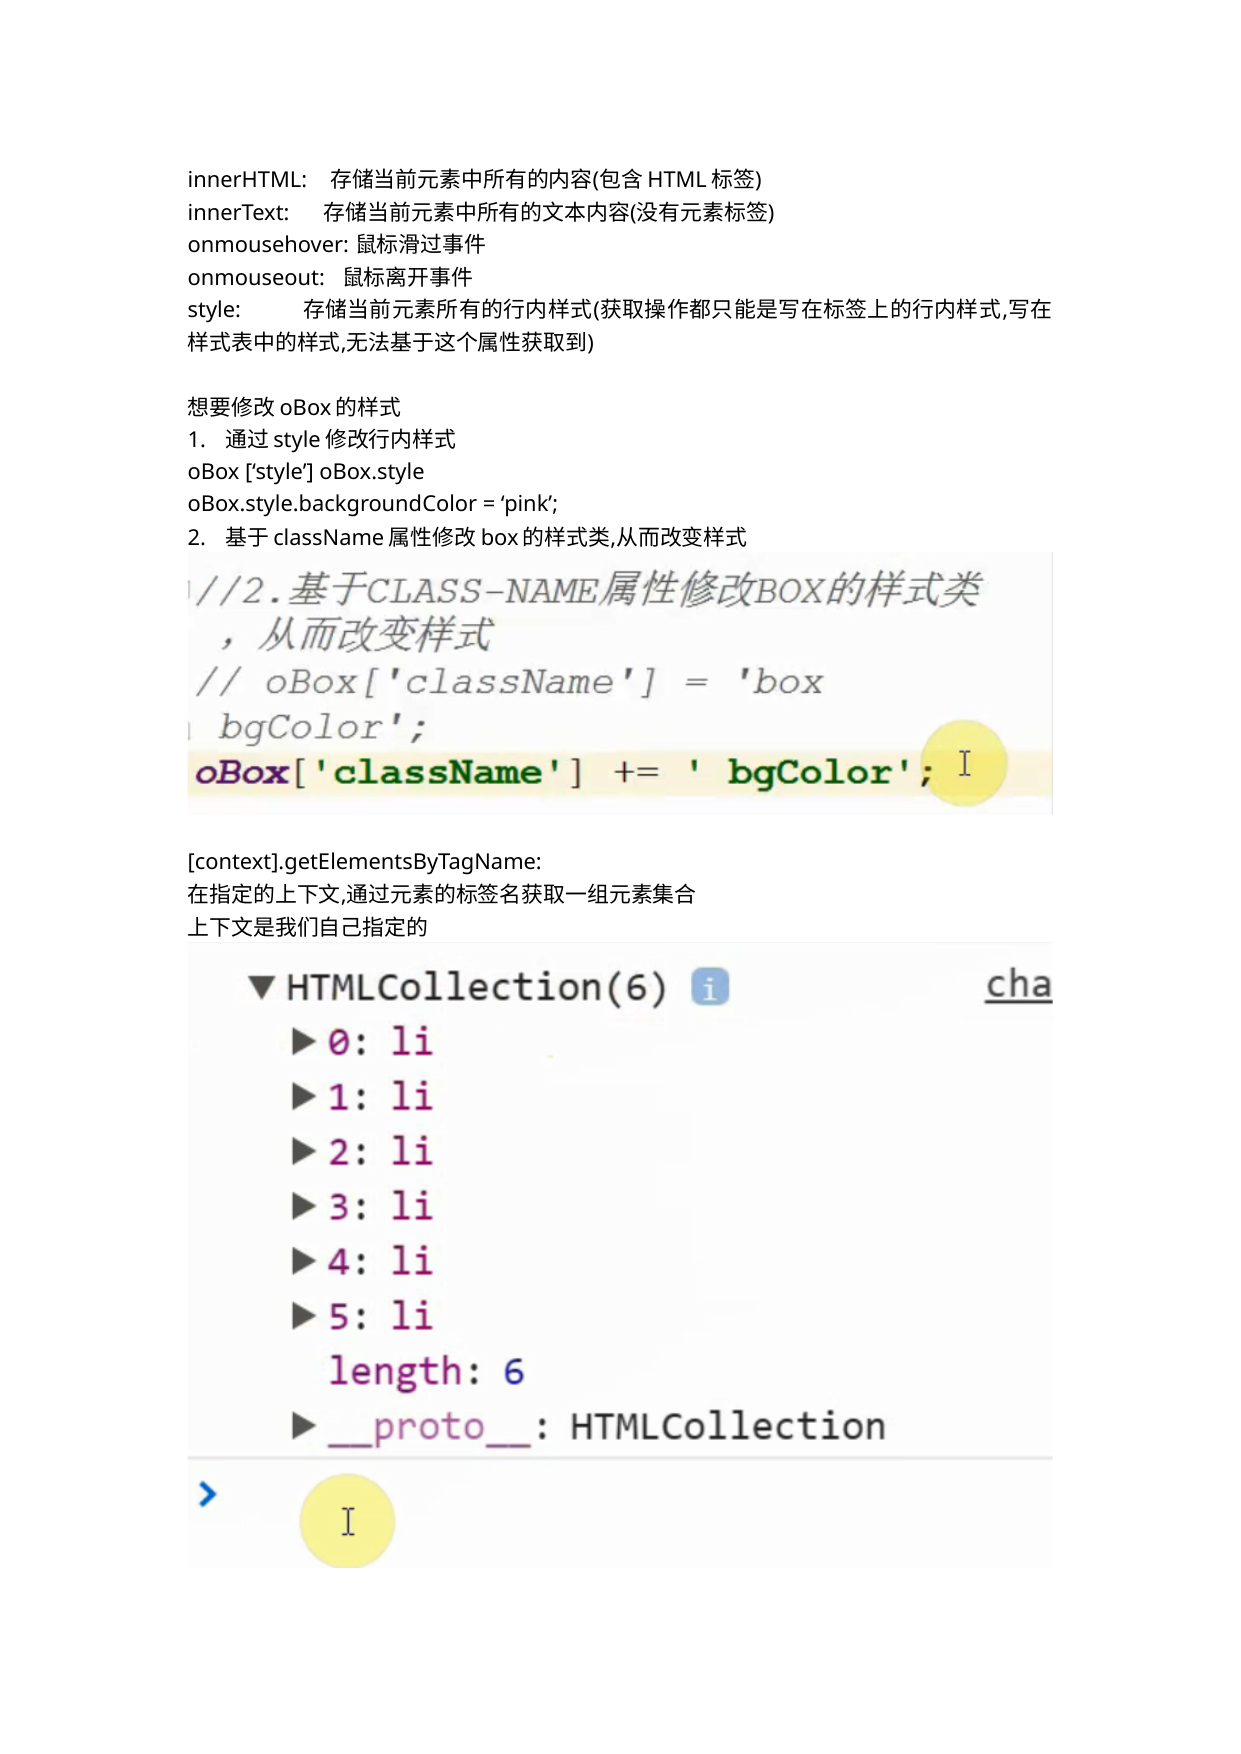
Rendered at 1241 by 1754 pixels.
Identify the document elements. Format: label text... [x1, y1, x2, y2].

list 通过style修改行内样式 [187, 422, 1053, 454]
list 基于className属性修改box的样式类,从而改变样式 [187, 519, 1053, 552]
text oBox.style.backgroundColor = ‘pink’; [187, 487, 1053, 519]
text [context].getElementsByTagName: [187, 844, 1053, 877]
text 在指定的上下文,通过元素的标签名获取一组元素集合 [187, 877, 1053, 909]
text onmousehover: 鼠标滑过事件 [187, 227, 1053, 259]
text innerHTML: 存储当前元素中所有的内容(包含HTML标签) [187, 162, 1053, 194]
text oBox [‘style’] oBox.style [187, 454, 1053, 487]
text onmouseout: 鼠标离开事件 [187, 259, 1053, 292]
picture [187, 942, 1053, 1568]
text innerText: 存储当前元素中所有的文本内容(没有元素标签) [187, 194, 1053, 227]
text style: 存储当前元素所有的行内样式(获取操作都只能是写在标签上的行内样式,写在样式表中的样式,无法基于这个属性获取到) [187, 292, 1053, 357]
picture [187, 552, 1053, 815]
text 上下文是我们自己指定的 [187, 909, 1053, 942]
text 想要修改oBox的样式 [187, 389, 1053, 422]
